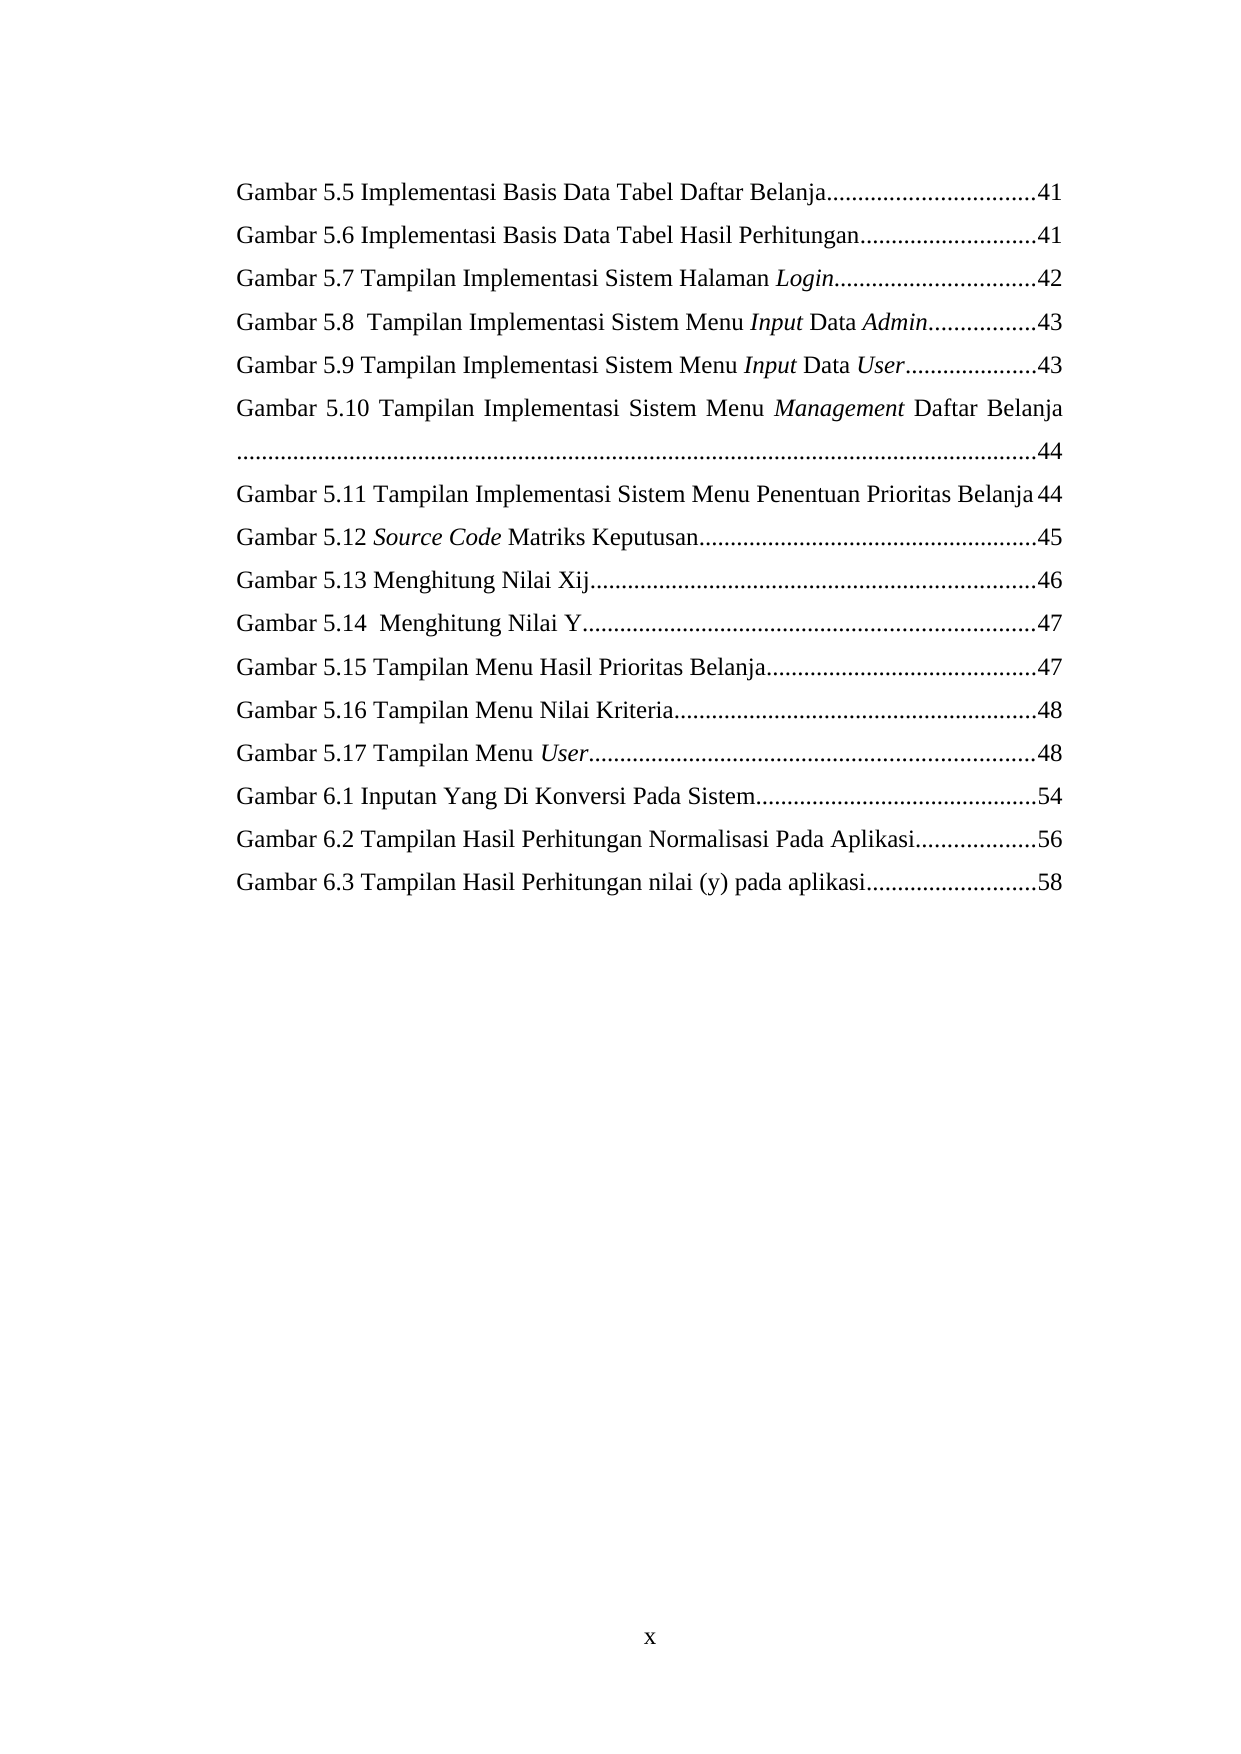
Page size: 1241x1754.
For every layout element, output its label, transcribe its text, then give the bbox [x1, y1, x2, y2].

text Gambar 5.5 Implementasi Basis Data Tabel Daftar Belanja 41 [236, 177, 1063, 206]
text Gambar 5.14 Menghitung Nilai Y 47 [236, 608, 1063, 637]
text Gambar 5.12 Source Code Matriks Keputusan 45 [236, 522, 1063, 551]
text Gambar 6.2 Tampilan Hasil Perhitungan Normalisasi Pada Aplikasi 56 [236, 824, 1063, 853]
text Gambar 5.7 Tampilan Implementasi Sistem Halaman Login 42 [236, 263, 1063, 292]
text Gambar 5.13 Menghitung Nilai Xij 46 [236, 565, 1063, 594]
text Gambar 6.1 Inputan Yang Di Konversi Pada Sistem 54 [236, 781, 1063, 810]
text Gambar 5.10 Tampilan Implementasi Sistem Menu Management Daftar Belanja 44 [236, 393, 1063, 465]
text Gambar 5.15 Tampilan Menu Hasil Prioritas Belanja 47 [236, 652, 1063, 680]
text Gambar 5.11 Tampilan Implementasi Sistem Menu Penentuan Prioritas Belanja 44 [236, 479, 1063, 508]
text Gambar 5.9 Tampilan Implementasi Sistem Menu Input Data User 43 [236, 350, 1063, 378]
text Gambar 5.17 Tampilan Menu User 48 [236, 738, 1063, 767]
text Gambar 5.16 Tampilan Menu Nilai Kriteria 48 [236, 695, 1063, 723]
text Gambar 5.8 Tampilan Implementasi Sistem Menu Input Data Admin 43 [236, 307, 1063, 335]
text Gambar 5.6 Implementasi Basis Data Tabel Hasil Perhitungan 41 [236, 220, 1063, 249]
text Gambar 6.3 Tampilan Hasil Perhitungan nilai (y) pada aplikasi 58 [236, 867, 1063, 896]
